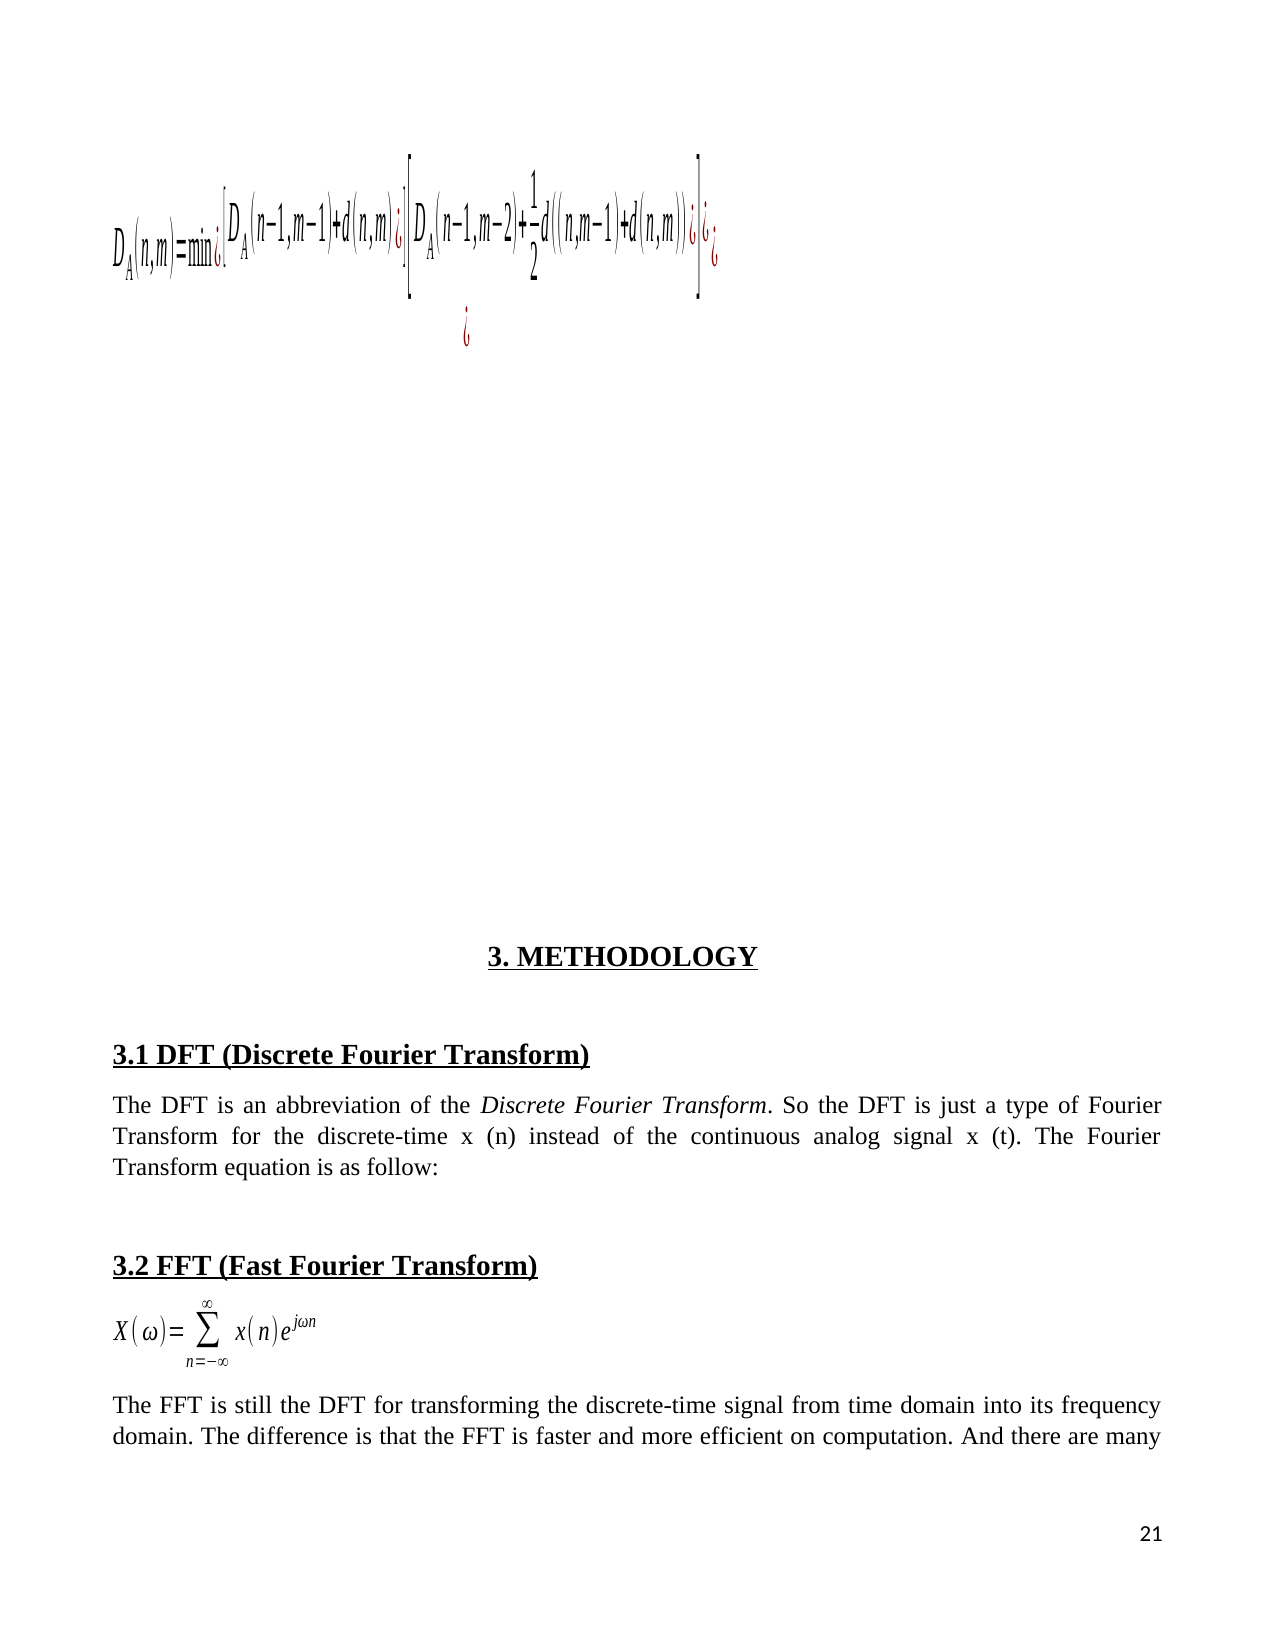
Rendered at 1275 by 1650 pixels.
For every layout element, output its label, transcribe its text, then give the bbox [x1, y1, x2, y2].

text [112, 1390, 1162, 1449]
text The DFT is an abbreviation of the Discrete Fourier Transform. So the DFT is just a type of Fourier Transform for the discrete-time x (n) instead of the continuous analog signal x (t). The Fourier Transform equation is as follow: [112, 1090, 1162, 1181]
text 3.1 DFT (Discrete Fourier Transform) [112, 1037, 1162, 1071]
text 3. METHODOLOGY [412, 939, 1162, 973]
text 3.2 FFT (Fast Fourier Transform) [112, 1248, 1162, 1281]
